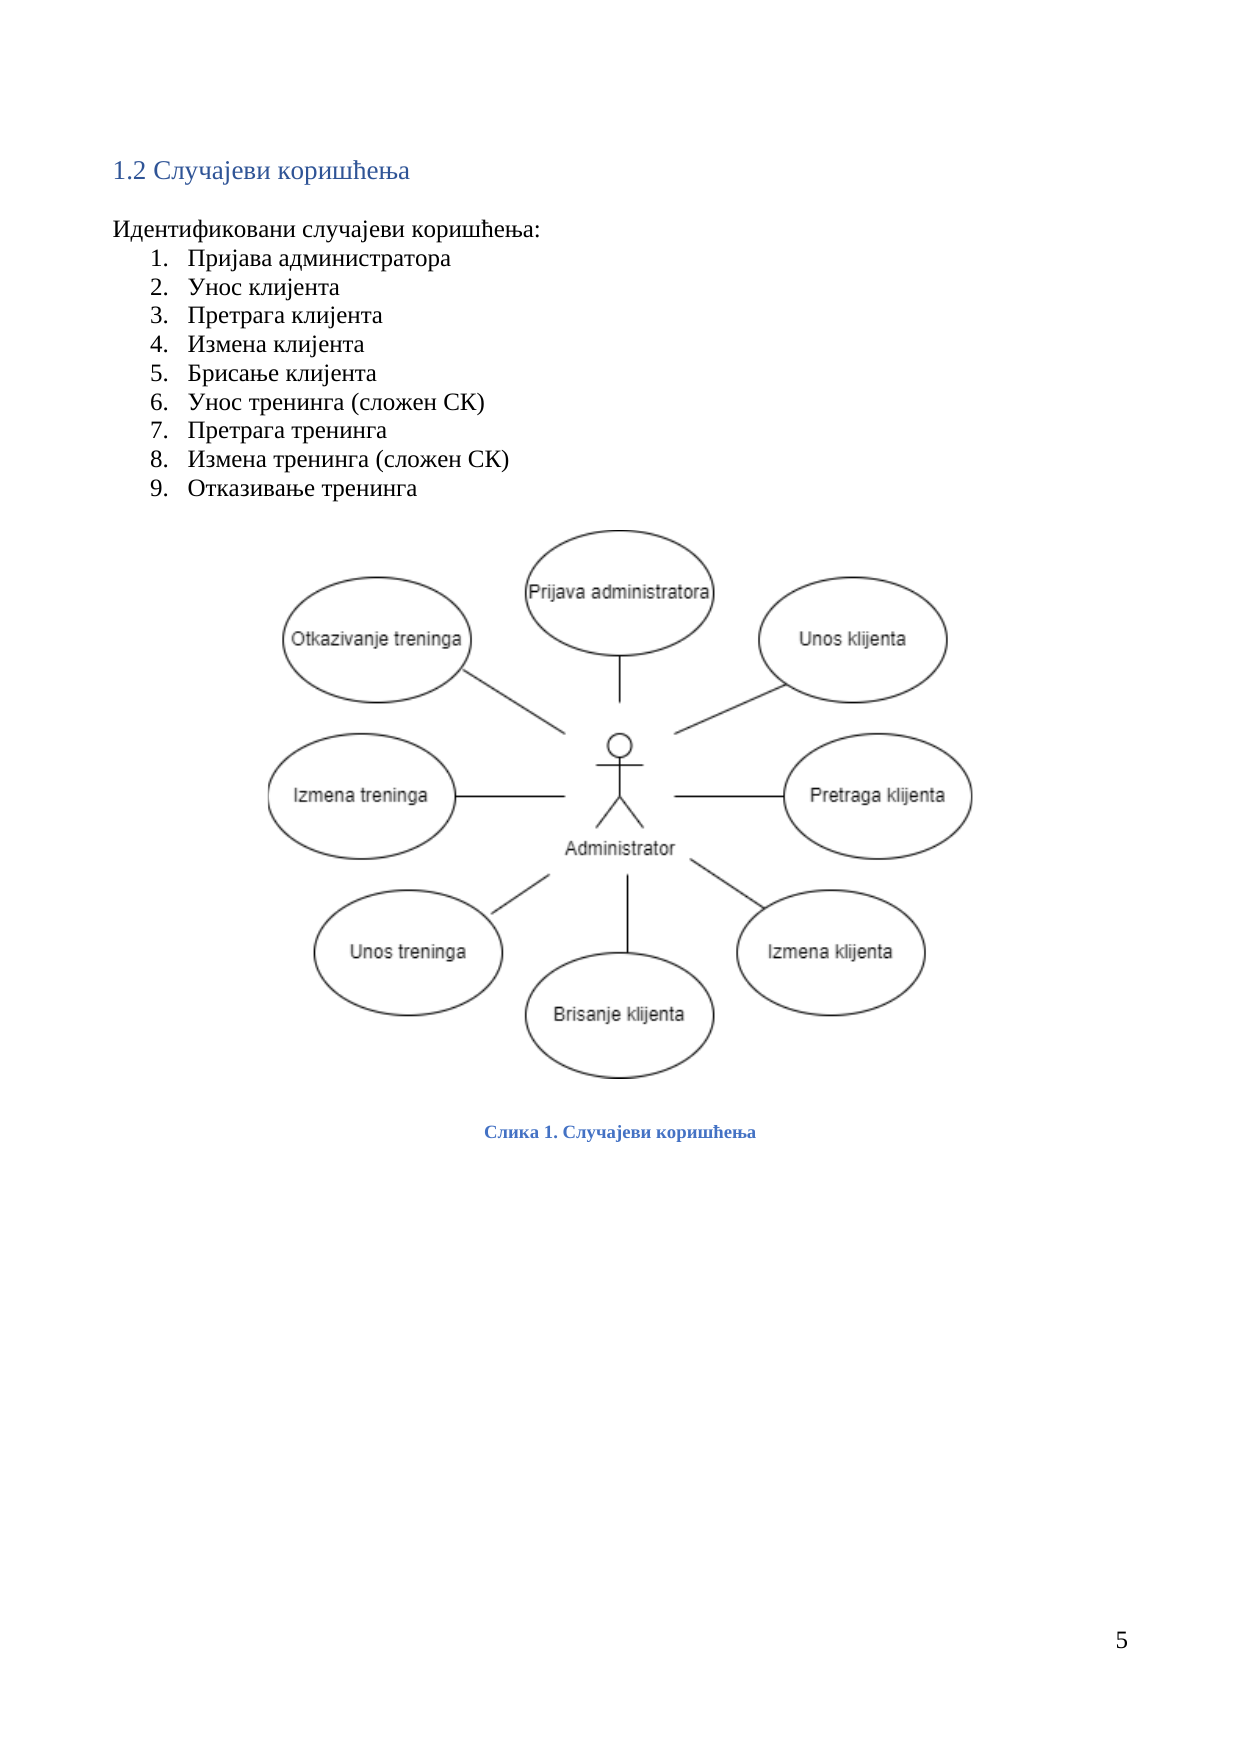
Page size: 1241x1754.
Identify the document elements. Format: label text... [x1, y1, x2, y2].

picture [267, 530, 973, 1079]
list Унос клијента [150, 272, 1128, 300]
list Отказивање тренинга [150, 473, 1128, 502]
list Измена тренинга (сложен СК) [150, 444, 1128, 473]
list Претрага тренинга [150, 415, 1128, 444]
subtitle 1.2 Случајеви коришћења [112, 154, 1128, 185]
list Унос тренинга (сложен СК) [150, 387, 1128, 415]
list Претрага клијента [150, 300, 1128, 329]
list Пријава администратора [150, 243, 1128, 272]
list Брисање клијента [150, 358, 1128, 387]
list Измена клијента [150, 329, 1128, 358]
text Идентификовани случајеви коришћења: [112, 214, 1128, 243]
